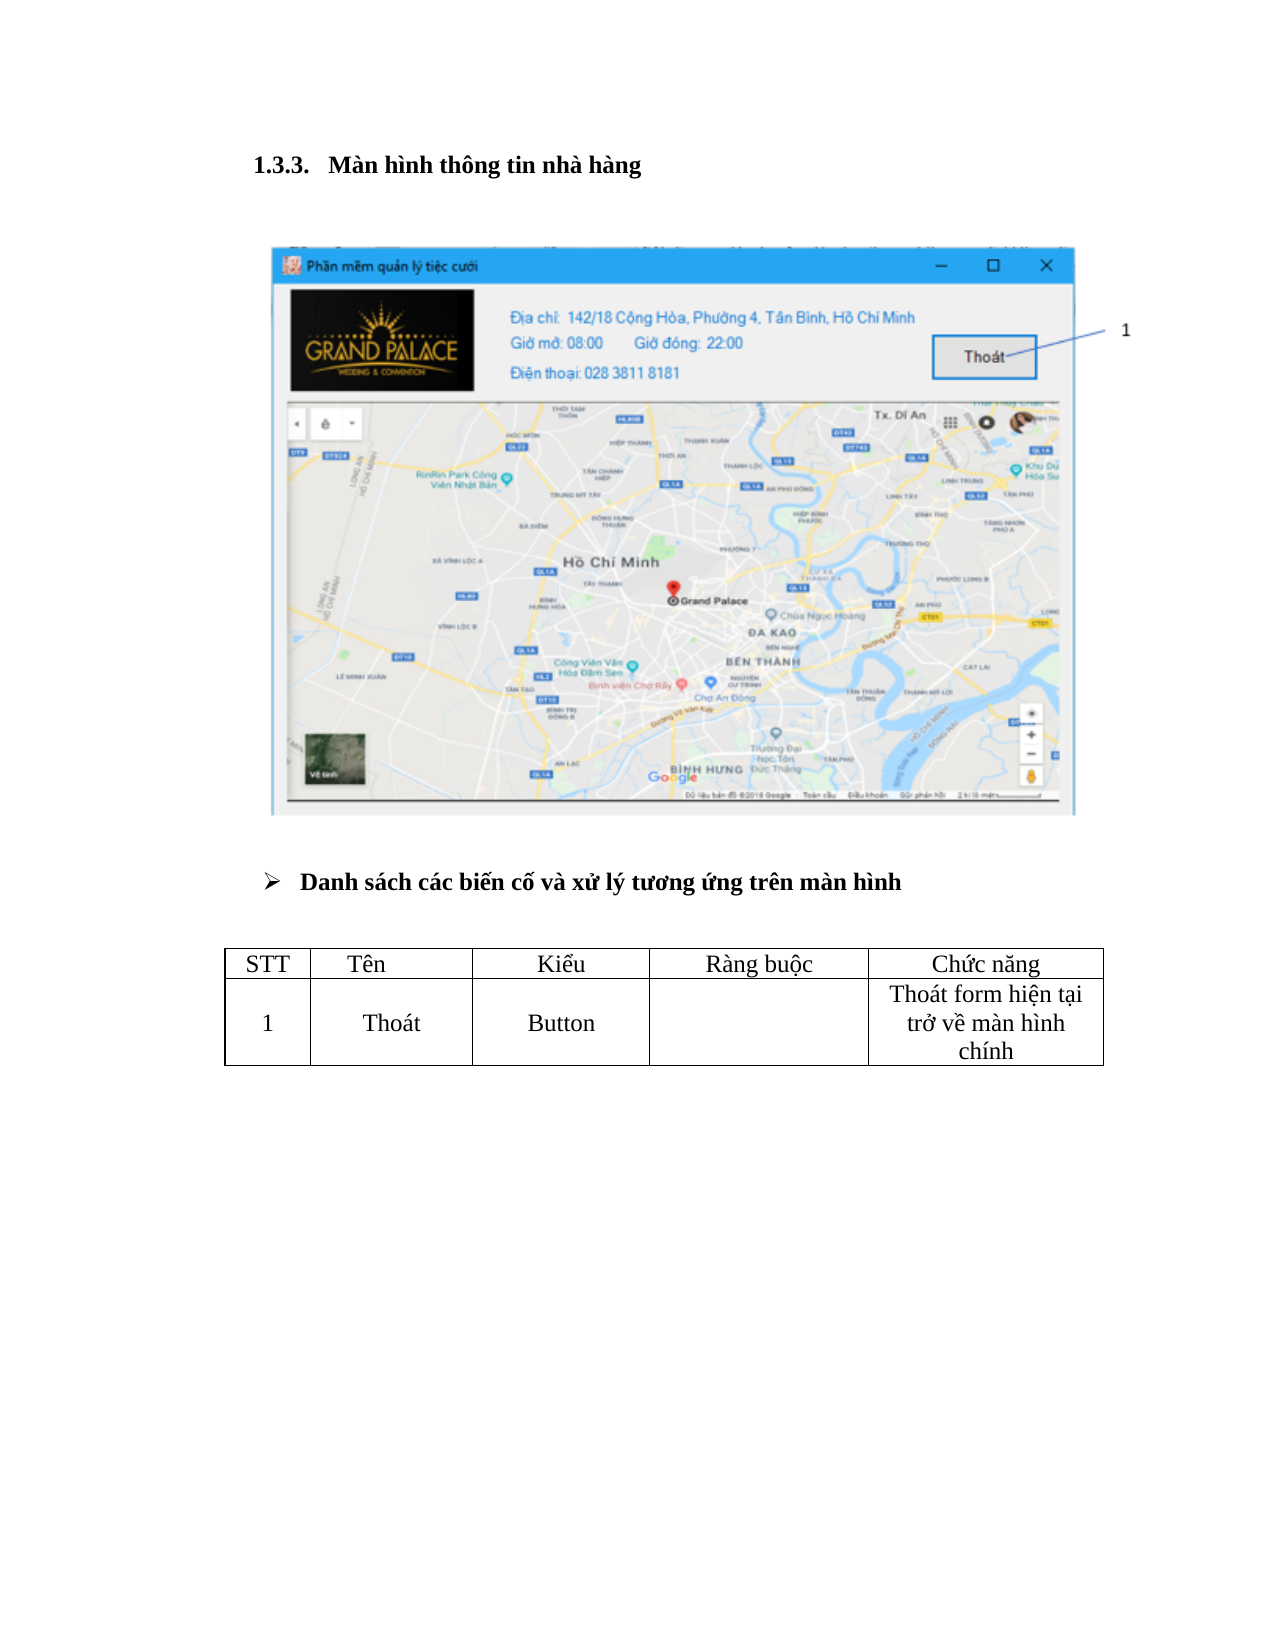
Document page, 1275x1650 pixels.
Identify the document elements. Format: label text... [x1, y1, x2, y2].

table_cell Thoát [311, 979, 472, 1065]
list Màn hình thông tin nhà hàng [253, 150, 1125, 179]
table_header Chức năng [869, 949, 1103, 978]
list Danh sách các biến cố và xử lý tương ứng trên màn hình [262, 867, 1125, 896]
table_header Ràng buộc [650, 949, 868, 978]
table_cell [650, 979, 868, 1065]
table_header Kiểu [473, 949, 649, 978]
table_cell 1 [226, 979, 310, 1065]
table_header Tên [311, 949, 472, 978]
picture [215, 212, 1154, 833]
table_cell Thoát form hiện tại trở về màn hình chính [869, 979, 1103, 1065]
table_header STT [226, 949, 310, 978]
table_cell Button [473, 979, 649, 1065]
